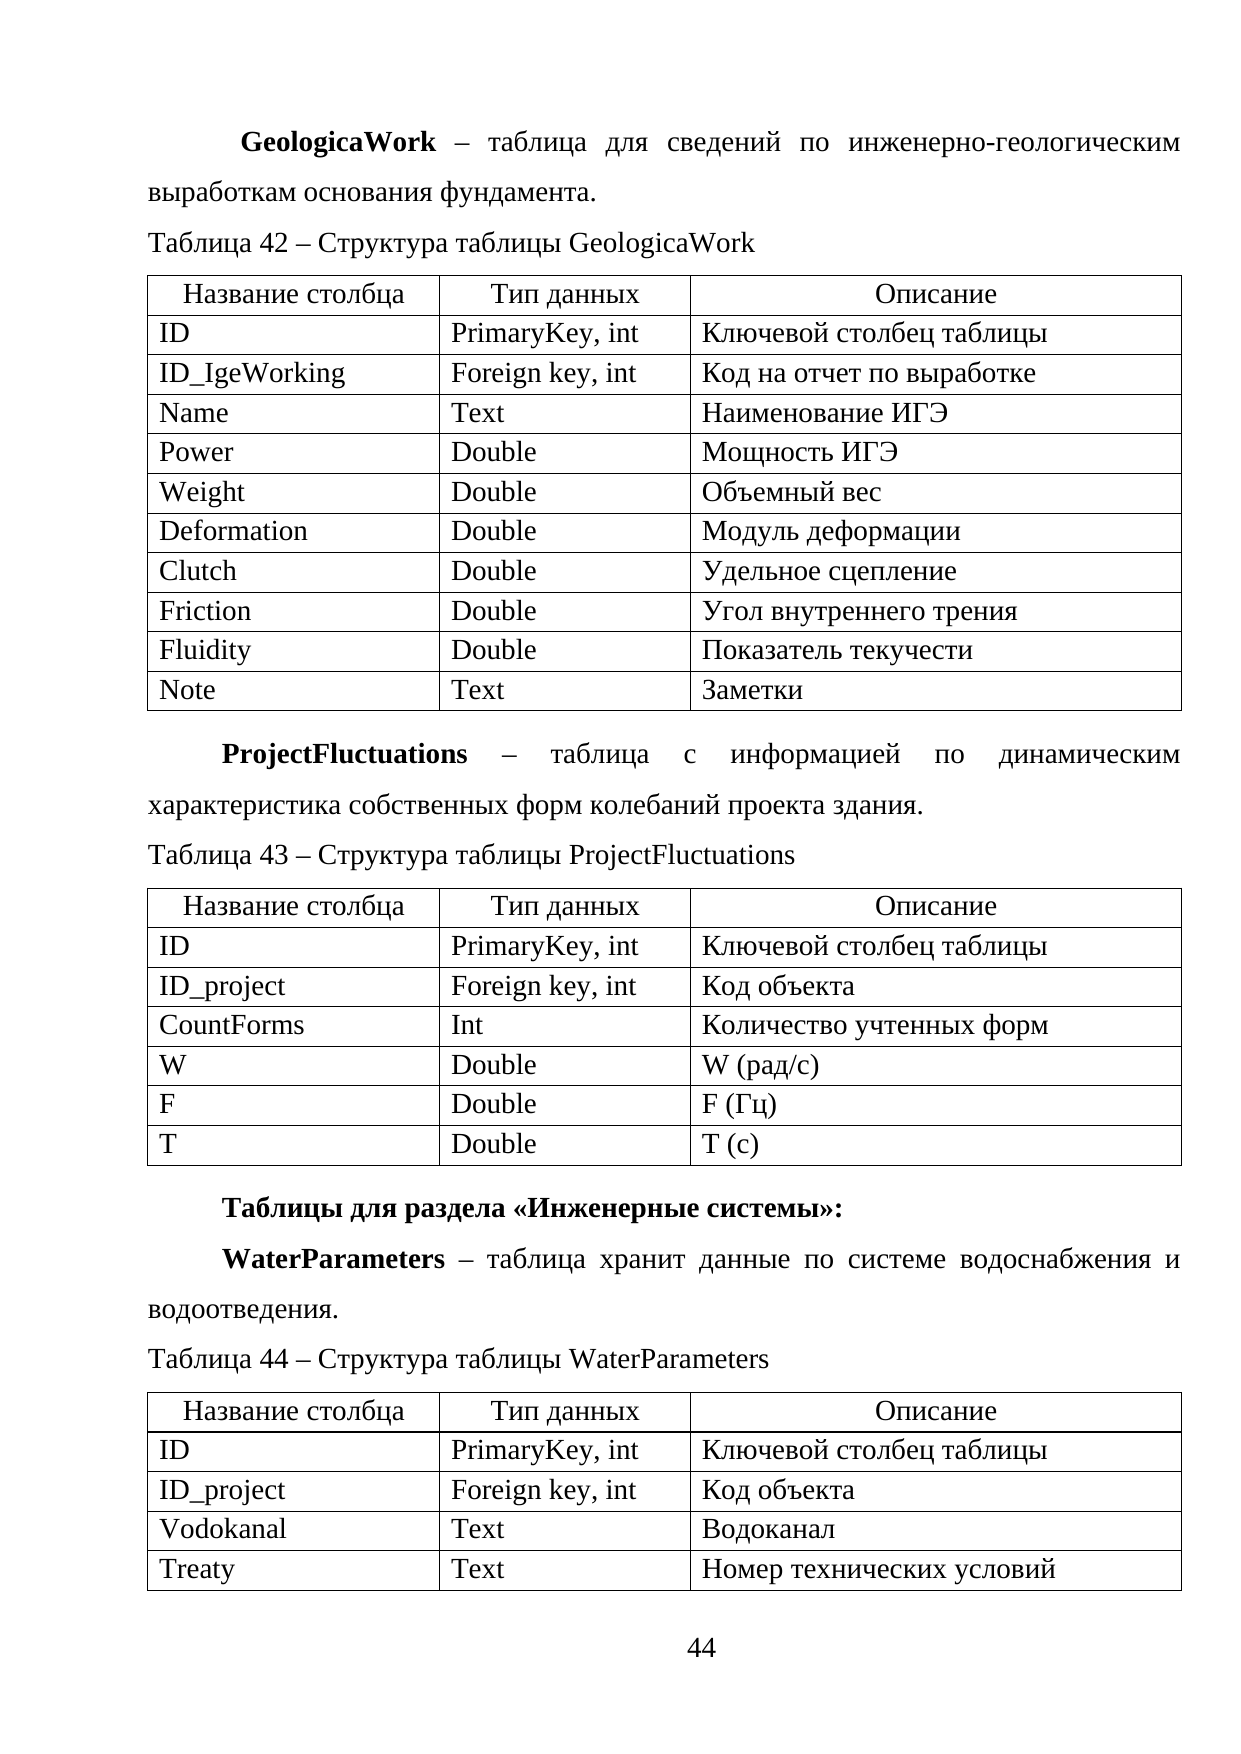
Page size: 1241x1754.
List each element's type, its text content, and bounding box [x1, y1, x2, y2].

text Таблица 42 – Структура таблицы GeologicaWork [148, 225, 1181, 258]
table_cell Double [440, 474, 690, 512]
table_cell T [148, 1126, 439, 1164]
table_cell Мощность ИГЭ [691, 434, 1181, 473]
table_cell Угол внутреннего трения [691, 593, 1181, 631]
table_cell Double [440, 1126, 690, 1164]
text Таблицы для раздела «Инженерные системы»: [148, 1191, 1181, 1224]
table_cell ID [148, 316, 439, 354]
text GeologicaWork – таблица для сведений по инженерно-геологическим выработкам основания фундамента. [148, 124, 1181, 208]
table_cell F (Гц) [691, 1086, 1181, 1125]
table_cell Deformation [148, 514, 439, 552]
table_cell PrimaryKey, int [440, 316, 690, 354]
table_cell Т (с) [691, 1126, 1181, 1164]
table_cell Name [148, 395, 439, 433]
table_cell Модуль деформации [691, 514, 1181, 552]
text Таблица 43 – Структура таблицы ProjectFluctuations [148, 837, 1181, 871]
table_header Тип данных [440, 1393, 690, 1431]
table_header Название столбца [148, 889, 439, 927]
table_cell Text [440, 1551, 690, 1590]
table_cell Код объекта [691, 1472, 1181, 1511]
table_cell CountForms [148, 1007, 439, 1046]
table_cell Text [440, 1512, 690, 1550]
table_cell Заметки [691, 672, 1181, 710]
table_cell Ключевой столбец таблицы [691, 928, 1181, 967]
text WaterParameters – таблица хранит данные по системе водоснабжения и водоотведения. [148, 1241, 1181, 1325]
table_cell Наименование ИГЭ [691, 395, 1181, 433]
table_cell Foreign key, int [440, 1472, 690, 1511]
table_cell Double [440, 514, 690, 552]
table_cell Foreign key, int [440, 968, 690, 1006]
table_cell Fluidity [148, 632, 439, 671]
table_cell Int [440, 1007, 690, 1046]
table_cell F [148, 1086, 439, 1125]
table_cell PrimaryKey, int [440, 1433, 690, 1471]
table_cell Код на отчет по выработке [691, 355, 1181, 394]
table_cell Удельное сцепление [691, 553, 1181, 592]
table_cell Power [148, 434, 439, 473]
table_cell Ключевой столбец таблицы [691, 1433, 1181, 1471]
table_cell Treaty [148, 1551, 439, 1590]
table_cell Double [440, 632, 690, 671]
table_cell Double [440, 434, 690, 473]
table_cell W (рад/с) [691, 1047, 1181, 1085]
table_header Описание [691, 276, 1181, 314]
table_cell Водоканал [691, 1512, 1181, 1550]
table_cell Text [440, 672, 690, 710]
text Таблица 44 – Структура таблицы WaterParameters [148, 1341, 1181, 1375]
table_cell ID [148, 928, 439, 967]
table_cell Показатель текучести [691, 632, 1181, 671]
table_cell Foreign key, int [440, 355, 690, 394]
table_cell Double [440, 1047, 690, 1085]
table_cell Double [440, 1086, 690, 1125]
table_header Описание [691, 889, 1181, 927]
table_cell Friction [148, 593, 439, 631]
table_cell Vodokanal [148, 1512, 439, 1550]
table_cell ID_project [148, 1472, 439, 1511]
table_cell ID [148, 1433, 439, 1471]
table_cell Количество учтенных форм [691, 1007, 1181, 1046]
table_cell PrimaryKey, int [440, 928, 690, 967]
table_header Название столбца [148, 1393, 439, 1431]
table_cell Ключевой столбец таблицы [691, 316, 1181, 354]
table_cell Text [440, 395, 690, 433]
table_header Название столбца [148, 276, 439, 314]
table_cell Double [440, 553, 690, 592]
table_cell Объемный вес [691, 474, 1181, 512]
table_cell W [148, 1047, 439, 1085]
table_cell Double [440, 593, 690, 631]
table_cell Код объекта [691, 968, 1181, 1006]
table_cell Номер технических условий [691, 1551, 1181, 1590]
table_cell ID_project [148, 968, 439, 1006]
table_header Тип данных [440, 276, 690, 314]
table_header Описание [691, 1393, 1181, 1431]
table_cell Note [148, 672, 439, 710]
table_header Тип данных [440, 889, 690, 927]
text ProjectFluctuations – таблица c информацией по динамическим характеристика собственных форм колебаний проекта здания. [148, 736, 1181, 820]
table_cell ID_IgeWorking [148, 355, 439, 394]
table_cell Clutch [148, 553, 439, 592]
table_cell Weight [148, 474, 439, 512]
